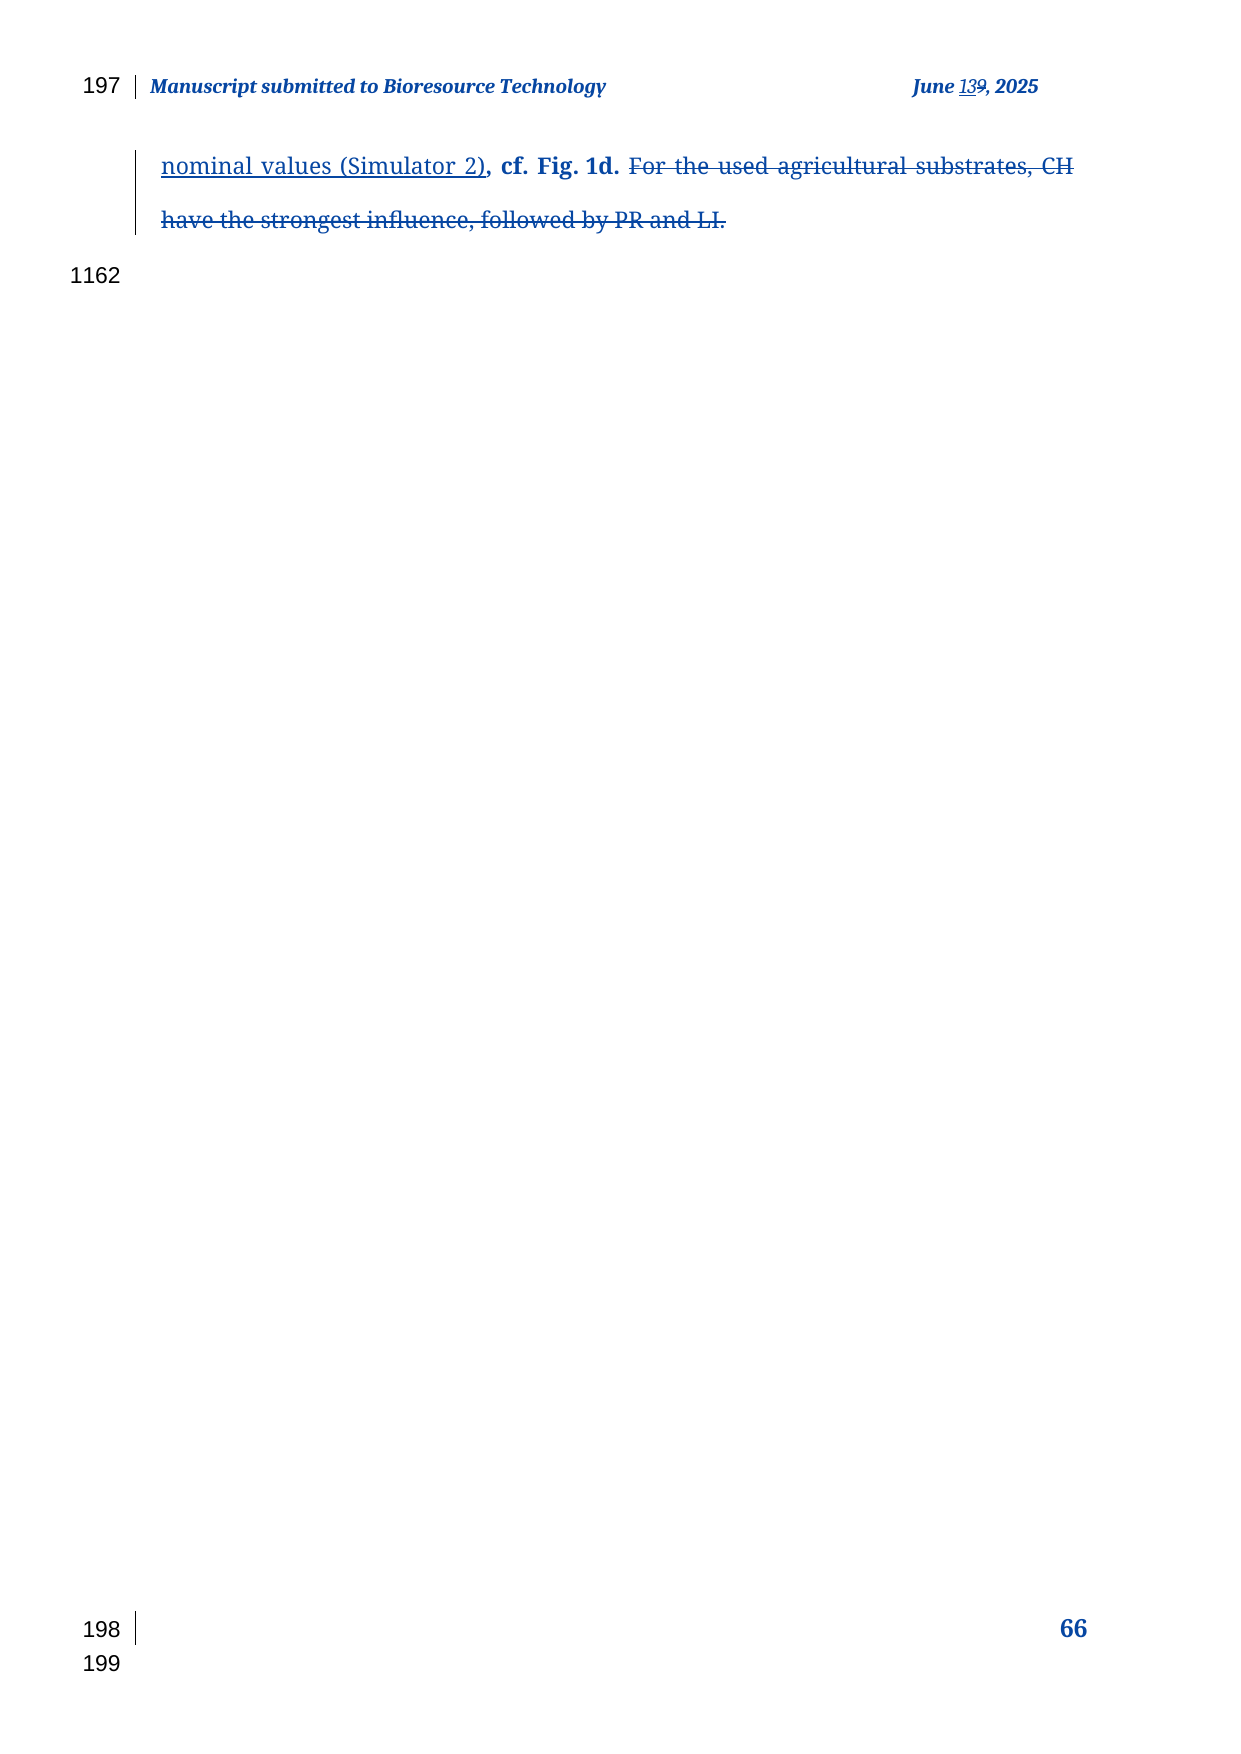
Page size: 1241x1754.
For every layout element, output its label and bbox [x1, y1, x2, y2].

table_cell [150, 150, 1089, 257]
